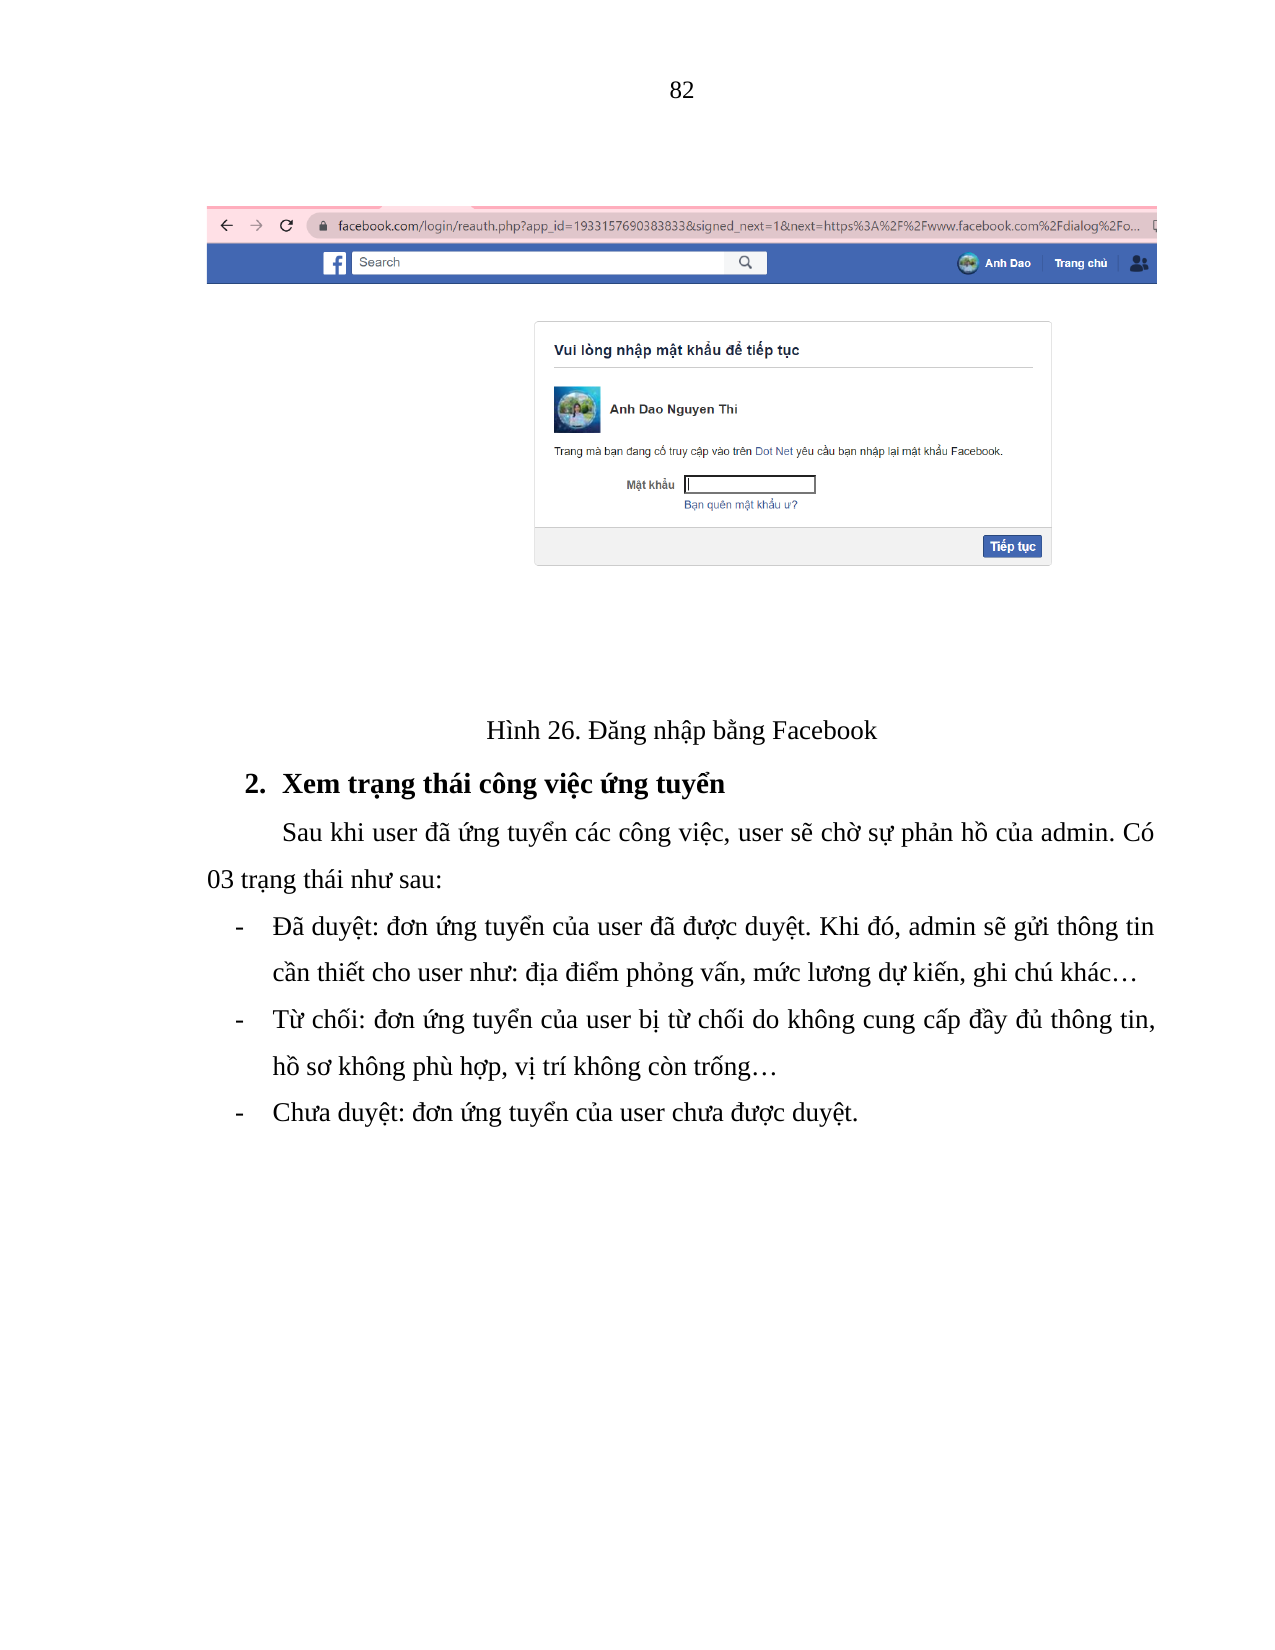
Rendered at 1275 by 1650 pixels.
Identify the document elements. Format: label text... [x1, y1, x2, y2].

list Đã duyệt: đơn ứng tuyển của user đã được duyệt. Khi đó, admin sẽ gửi thông tin cần thiết cho user như: địa điểm phỏng vấn, mức lương dự kiến, ghi chú khác… [235, 910, 1157, 988]
picture [206, 206, 1157, 715]
list Từ chối: đơn ứng tuyển của user bị từ chối do không cung cấp đầy đủ thông tin, hồ sơ không phù hợp, vị trí không còn trống… [235, 1003, 1157, 1081]
list Xem trạng thái công việc ứng tuyển [244, 766, 1157, 800]
text Sau khi user đã ứng tuyển các công việc, user sẽ chờ sự phản hồ của admin. Có 03 trạng thái như sau: [207, 817, 1157, 894]
list Chưa duyệt: đơn ứng tuyển của user chưa được duyệt. [235, 1097, 1157, 1128]
